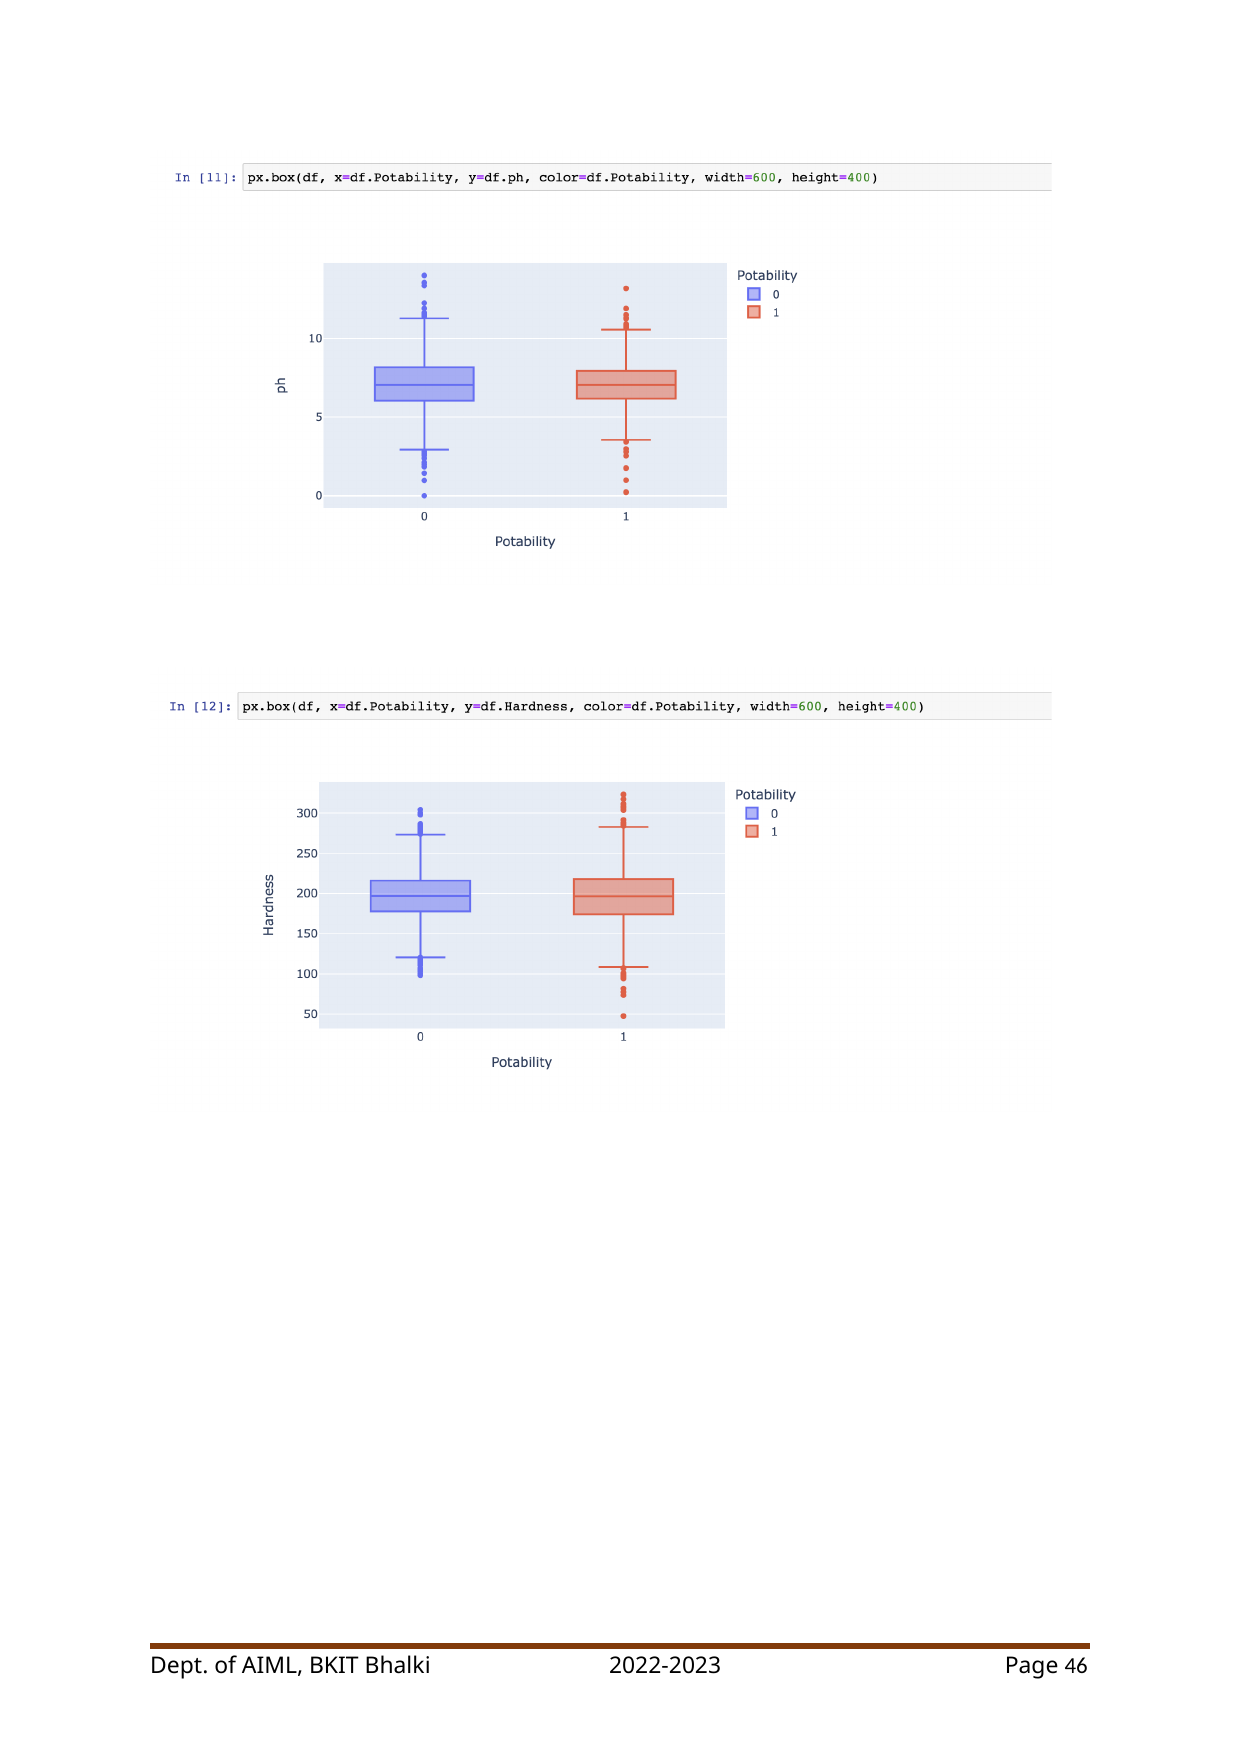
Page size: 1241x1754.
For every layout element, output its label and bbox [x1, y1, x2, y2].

picture [150, 150, 1052, 585]
picture [150, 667, 1052, 1112]
